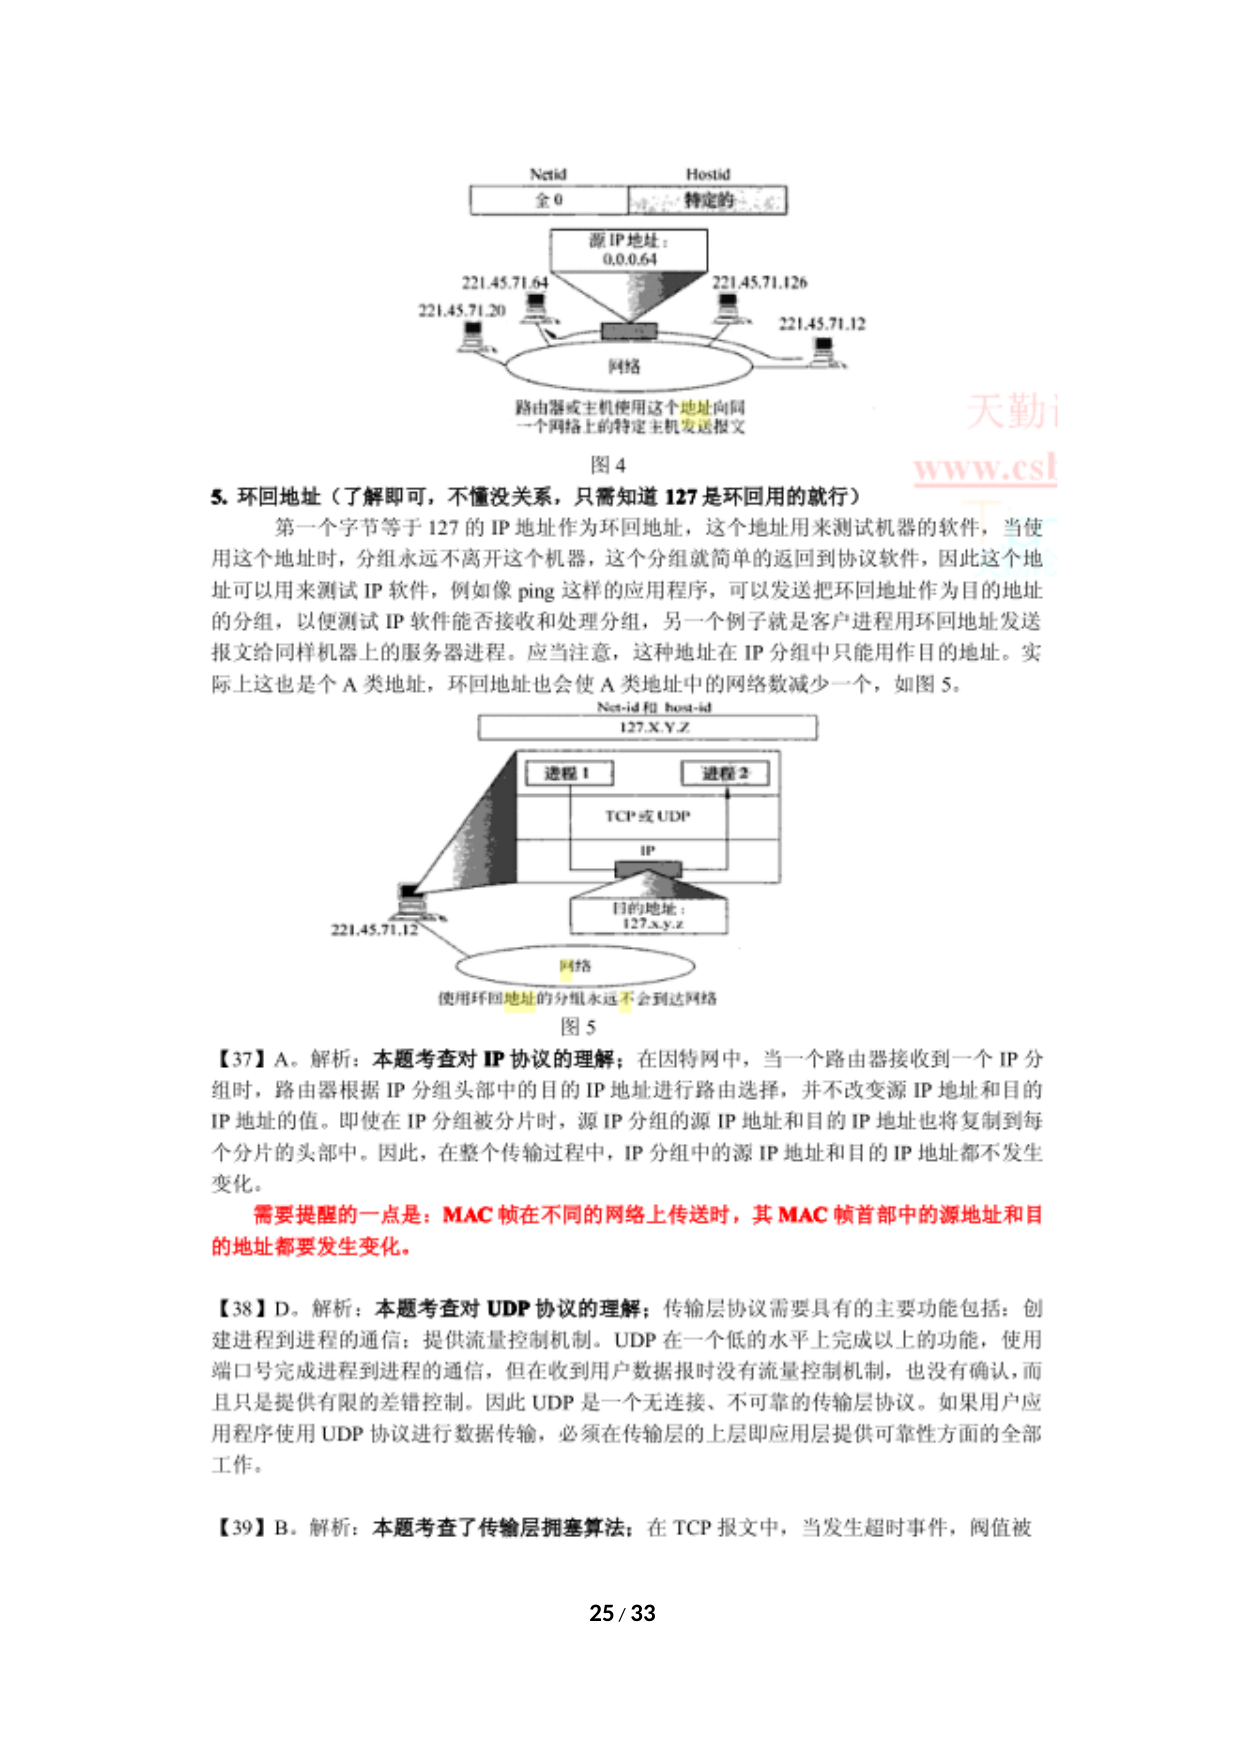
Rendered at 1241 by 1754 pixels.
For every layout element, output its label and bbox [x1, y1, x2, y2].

picture [187, 158, 1058, 1552]
